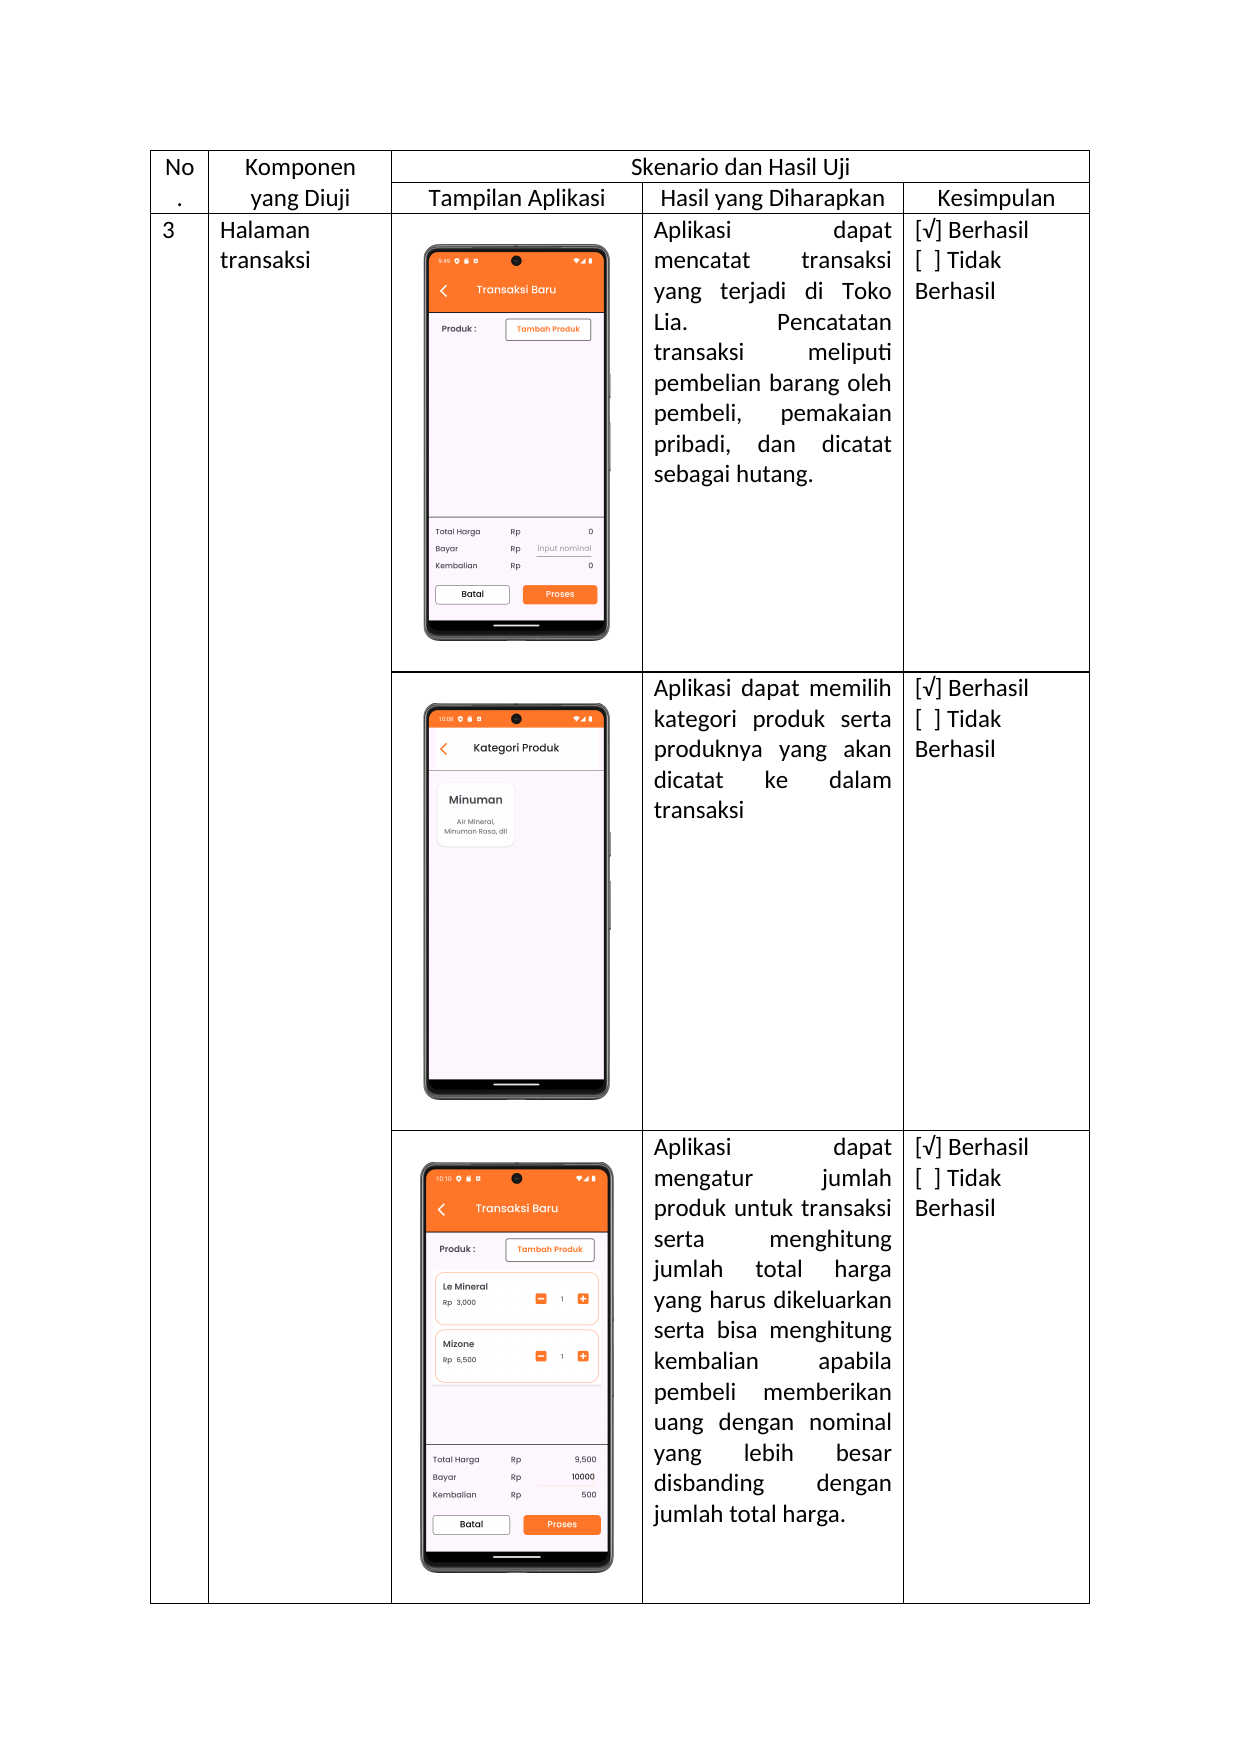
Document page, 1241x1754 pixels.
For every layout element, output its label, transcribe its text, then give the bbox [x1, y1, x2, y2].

table_header Skenario dan Hasil Uji [392, 151, 1089, 182]
table_cell [392, 214, 642, 671]
picture [423, 244, 611, 641]
table_cell [√] Berhasil [ ] Tidak Berhasil [904, 214, 1089, 671]
table_cell 3 [151, 214, 208, 1603]
table_cell [√] Berhasil [ ] Tidak Berhasil [904, 1131, 1089, 1603]
table_cell Tampilan Aplikasi [392, 183, 642, 213]
picture [420, 1162, 614, 1573]
table_cell [392, 673, 642, 1130]
table_cell Aplikasi dapat mencatat transaksi yang terjadi di Toko Lia. Pencatatan transaksi meliputi pembelian barang oleh pembeli, pemakaian pribadi, dan dicatat sebagai hutang. [643, 214, 903, 671]
table_cell Hasil yang Diharapkan [643, 183, 903, 213]
table_header No. [151, 151, 208, 213]
table_cell [√] Berhasil [ ] Tidak Berhasil [904, 673, 1089, 1130]
table_cell Aplikasi dapat memilih kategori produk serta produknya yang akan dicatat ke dalam transaksi [643, 673, 903, 1130]
table_cell [392, 1131, 642, 1603]
picture [423, 703, 611, 1100]
table_cell Halaman transaksi [209, 214, 391, 1603]
table_cell Kesimpulan [904, 183, 1089, 213]
table_header Komponen yang Diuji [209, 151, 391, 213]
table_cell Aplikasi dapat mengatur jumlah produk untuk transaksi serta menghitung jumlah total harga yang harus dikeluarkan serta bisa menghitung kembalian apabila pembeli memberikan uang dengan nominal yang lebih besar disbanding dengan jumlah total harga. [643, 1131, 903, 1603]
